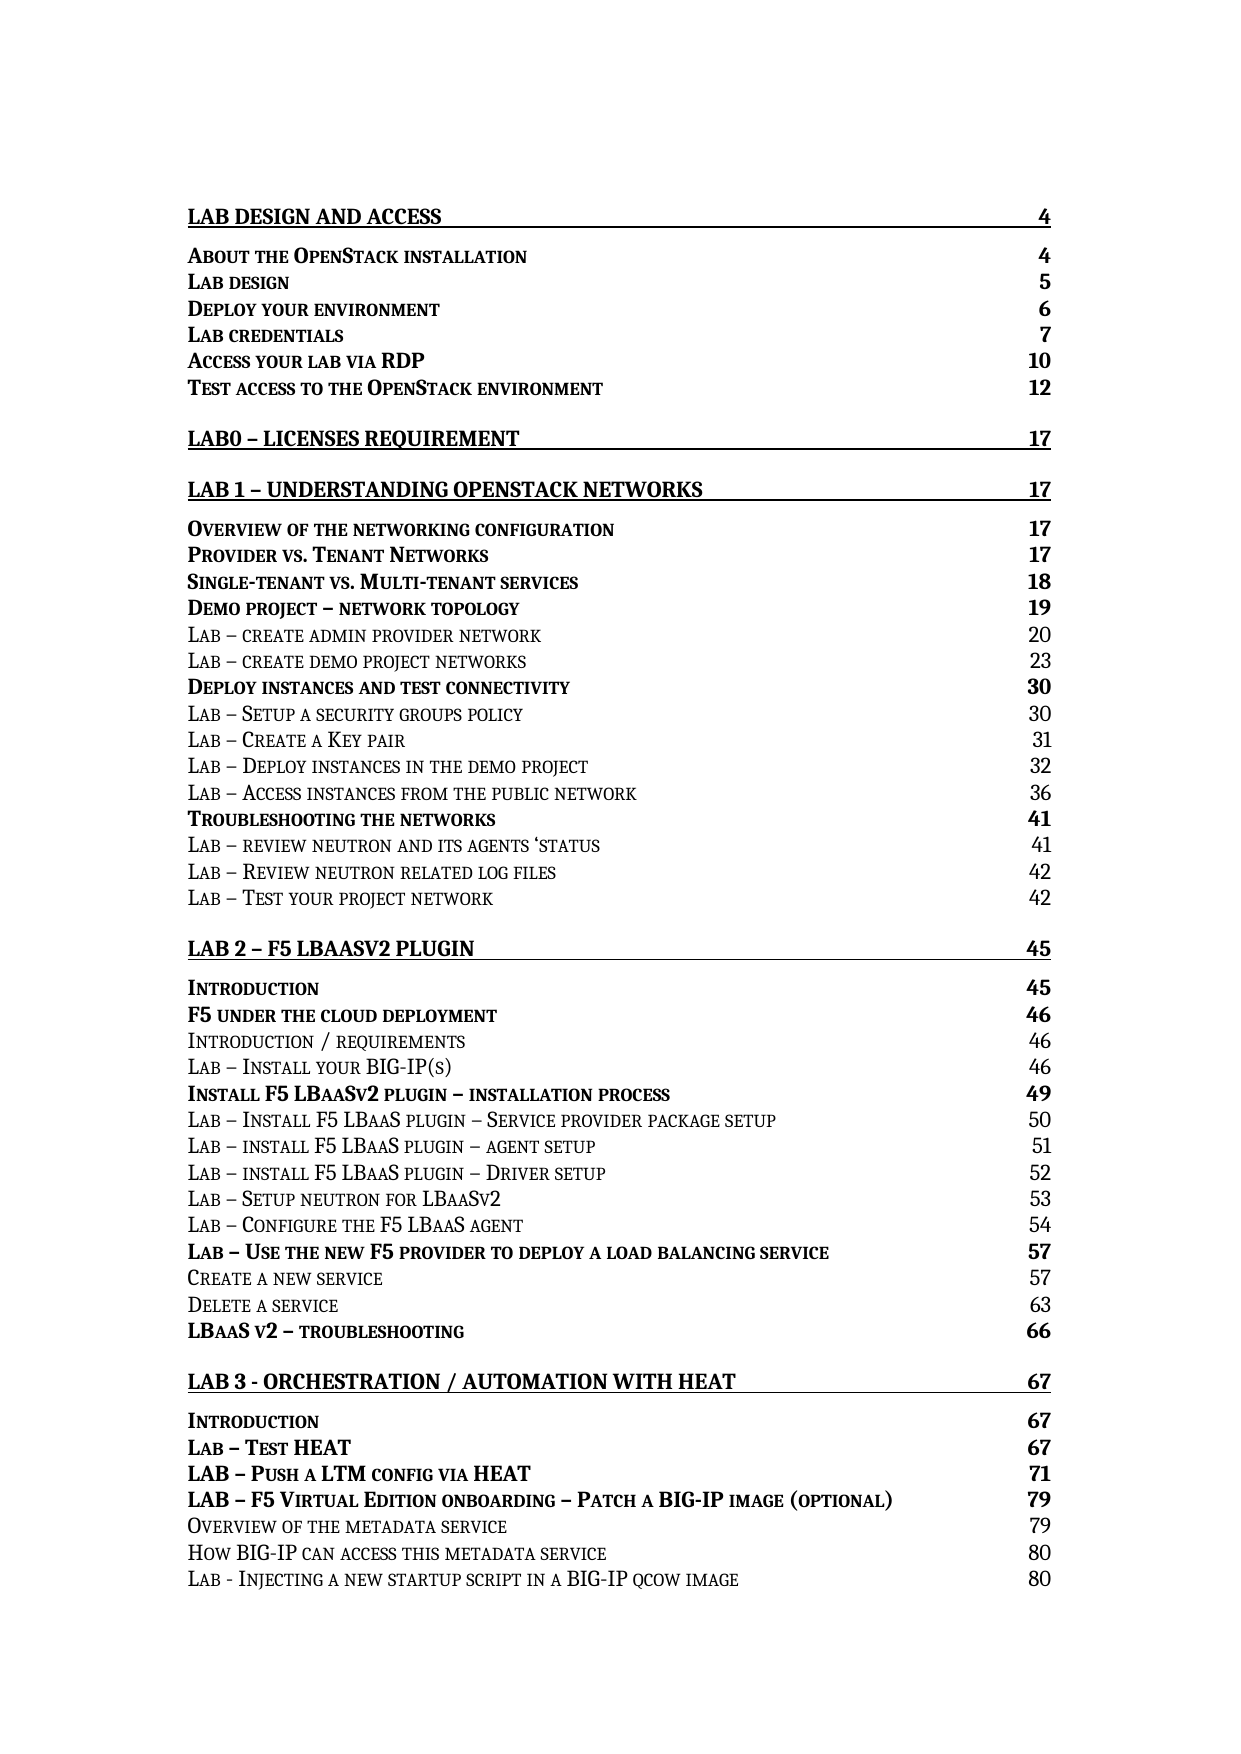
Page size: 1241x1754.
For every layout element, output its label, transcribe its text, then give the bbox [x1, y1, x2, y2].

text About the OpenStack installation 4 [187, 243, 1053, 269]
text Demo project – network topology 19 [187, 595, 1053, 621]
text Lab – Review neutron related log files 42 [187, 858, 1053, 885]
text Lab – install F5 LBaaS plugin – Driver setup 52 [187, 1159, 1053, 1186]
text Test access to the OpenStack environment 12 [187, 374, 1053, 401]
text Introduction 67 [187, 1408, 1053, 1434]
text Lab – Deploy instances in the demo project 32 [187, 753, 1053, 779]
text Lab – install F5 LBaaS plugin – agent setup 51 [187, 1133, 1053, 1159]
text Troubleshooting the networks 41 [187, 806, 1053, 832]
text Install F5 LBaaSv2 plugin – installation process 49 [187, 1081, 1053, 1107]
text Delete a service 63 [187, 1291, 1053, 1318]
text Lab – Install F5 LBaaS plugin – Service provider package setup 50 [187, 1107, 1053, 1133]
text Lab – Setup a security groups policy 30 [187, 700, 1053, 727]
text Lab – Access instances from the public network 36 [187, 779, 1053, 806]
text Introduction / requirements 46 [187, 1028, 1053, 1054]
text LAB0 – Licenses requirement 17 [187, 426, 1053, 452]
text Lab 3 - Orchestration / Automation with HEAT 67 [187, 1369, 1053, 1395]
text F5 under the cloud deployment 46 [187, 1001, 1053, 1028]
text Lab – create admin provider network 20 [187, 621, 1053, 648]
text Lab – Setup neutron for LBaaSv2 53 [187, 1186, 1053, 1212]
text LAB 2 – F5 LBaaSv2 plugin 45 [187, 936, 1053, 963]
text LAB – F5 Virtual Edition onboarding – Patch a BIG-IP image (optional) 79 [187, 1487, 1053, 1513]
text Lab design and access 4 [187, 204, 1053, 230]
text Single-tenant vs. Multi-tenant services 18 [187, 569, 1053, 595]
text Lab – Test HEAT 67 [187, 1434, 1053, 1461]
text Lab design 5 [187, 269, 1053, 295]
text Introduction 45 [187, 975, 1053, 1001]
text Create a new service 57 [187, 1265, 1053, 1291]
text Deploy instances and test connectivity 30 [187, 674, 1053, 700]
text Lab – Test your project network 42 [187, 885, 1053, 911]
text LAB 1 – Understanding OpenStack Networks 17 [187, 477, 1053, 503]
text Lab – review neutron and its agents ‘status 41 [187, 832, 1053, 858]
text LBaaS v2 – troubleshooting 66 [187, 1318, 1053, 1344]
text Lab – Create a Key pair 31 [187, 727, 1053, 753]
text Access your lab via RDP 10 [187, 348, 1053, 374]
text How BIG-IP can access this metadata service 80 [187, 1540, 1053, 1566]
text Overview of the networking configuration 17 [187, 516, 1053, 542]
text Lab - Injecting a new startup script in a BIG-IP qcow image 80 [187, 1566, 1053, 1592]
text Provider vs. Tenant Networks 17 [187, 542, 1053, 569]
text Lab – Configure the F5 LBaaS agent 54 [187, 1212, 1053, 1239]
text LAB – Push a LTM config via HEAT 71 [187, 1461, 1053, 1487]
text Lab – Install your BIG-IP(s) 46 [187, 1054, 1053, 1081]
text Lab – Use the new F5 provider to deploy a load balancing service 57 [187, 1239, 1053, 1265]
text Lab credentials 7 [187, 322, 1053, 348]
text Lab – create demo project networks 23 [187, 648, 1053, 674]
text Deploy your environment 6 [187, 295, 1053, 322]
text Overview of the metadata service 79 [187, 1513, 1053, 1540]
